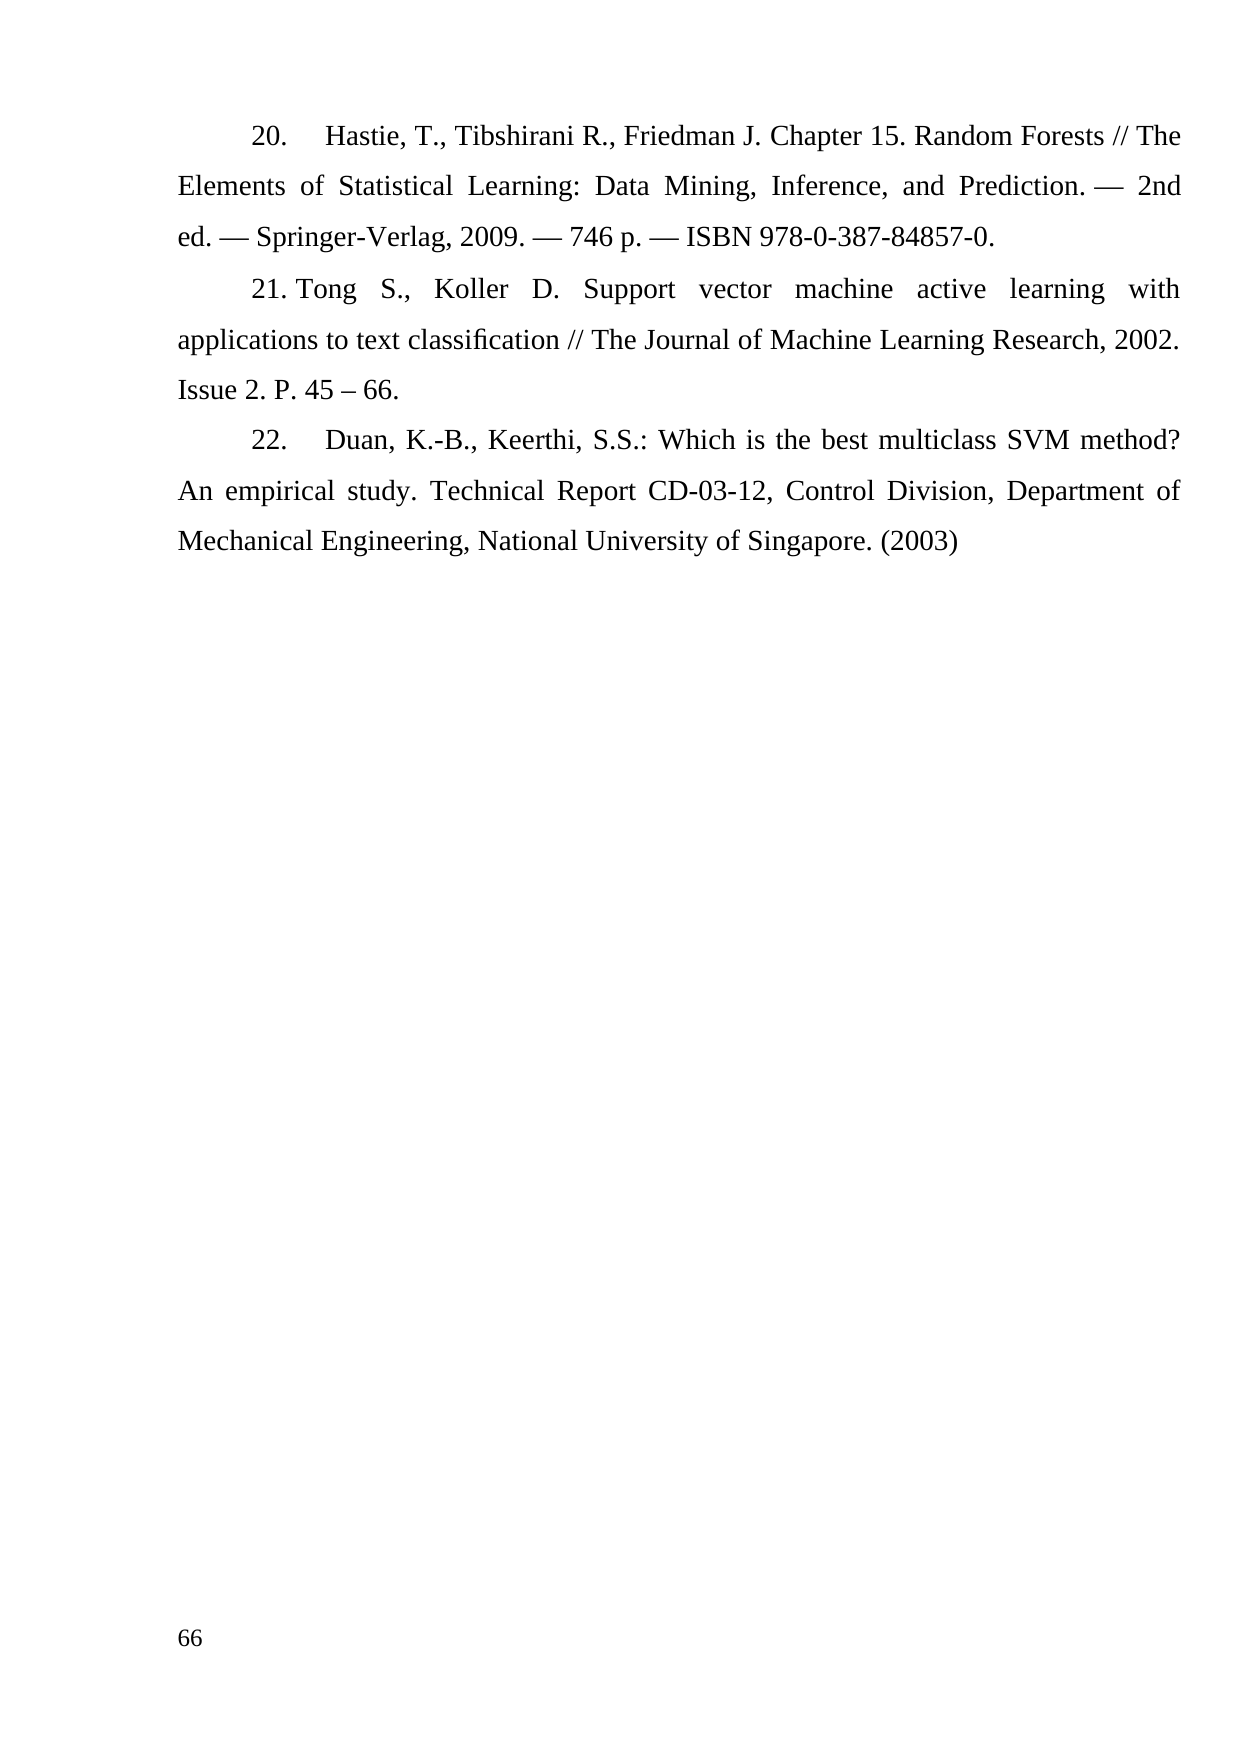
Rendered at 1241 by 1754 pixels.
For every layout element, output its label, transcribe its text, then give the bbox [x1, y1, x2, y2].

list Duan, K.-B., Keerthi, S.S.: Which is the best multiclass SVM method? An empirical study. Technical Report CD-03-12, Control Division, Department of Mechanical Engineering, National University of Singapore. (2003) [177, 506, 1181, 557]
list Tong S., Koller D. Support vector machine active learning with applications to text classiﬁcation // The Journal of Machine Learning Research, 2002. Issue 2. P. 45 – 66. [177, 272, 1181, 406]
list Duan, K.-B., Keerthi, S.S.: Which is the best multiclass SVM method? An empirical study. Technical Report CD-03-12, Control Division, Department of Mechanical Engineering, National University of Singapore. (2003) [177, 422, 1181, 473]
list Hastie, T., Tibshirani R., Friedman J. Chapter 15. Random Forests // The Elements of Statistical Learning: Data Mining, Inference, and Prediction. — 2nd ed. — Springer-Verlag, 2009. — 746 p. — ISBN 978-0-387-84857-0. [177, 118, 1181, 252]
